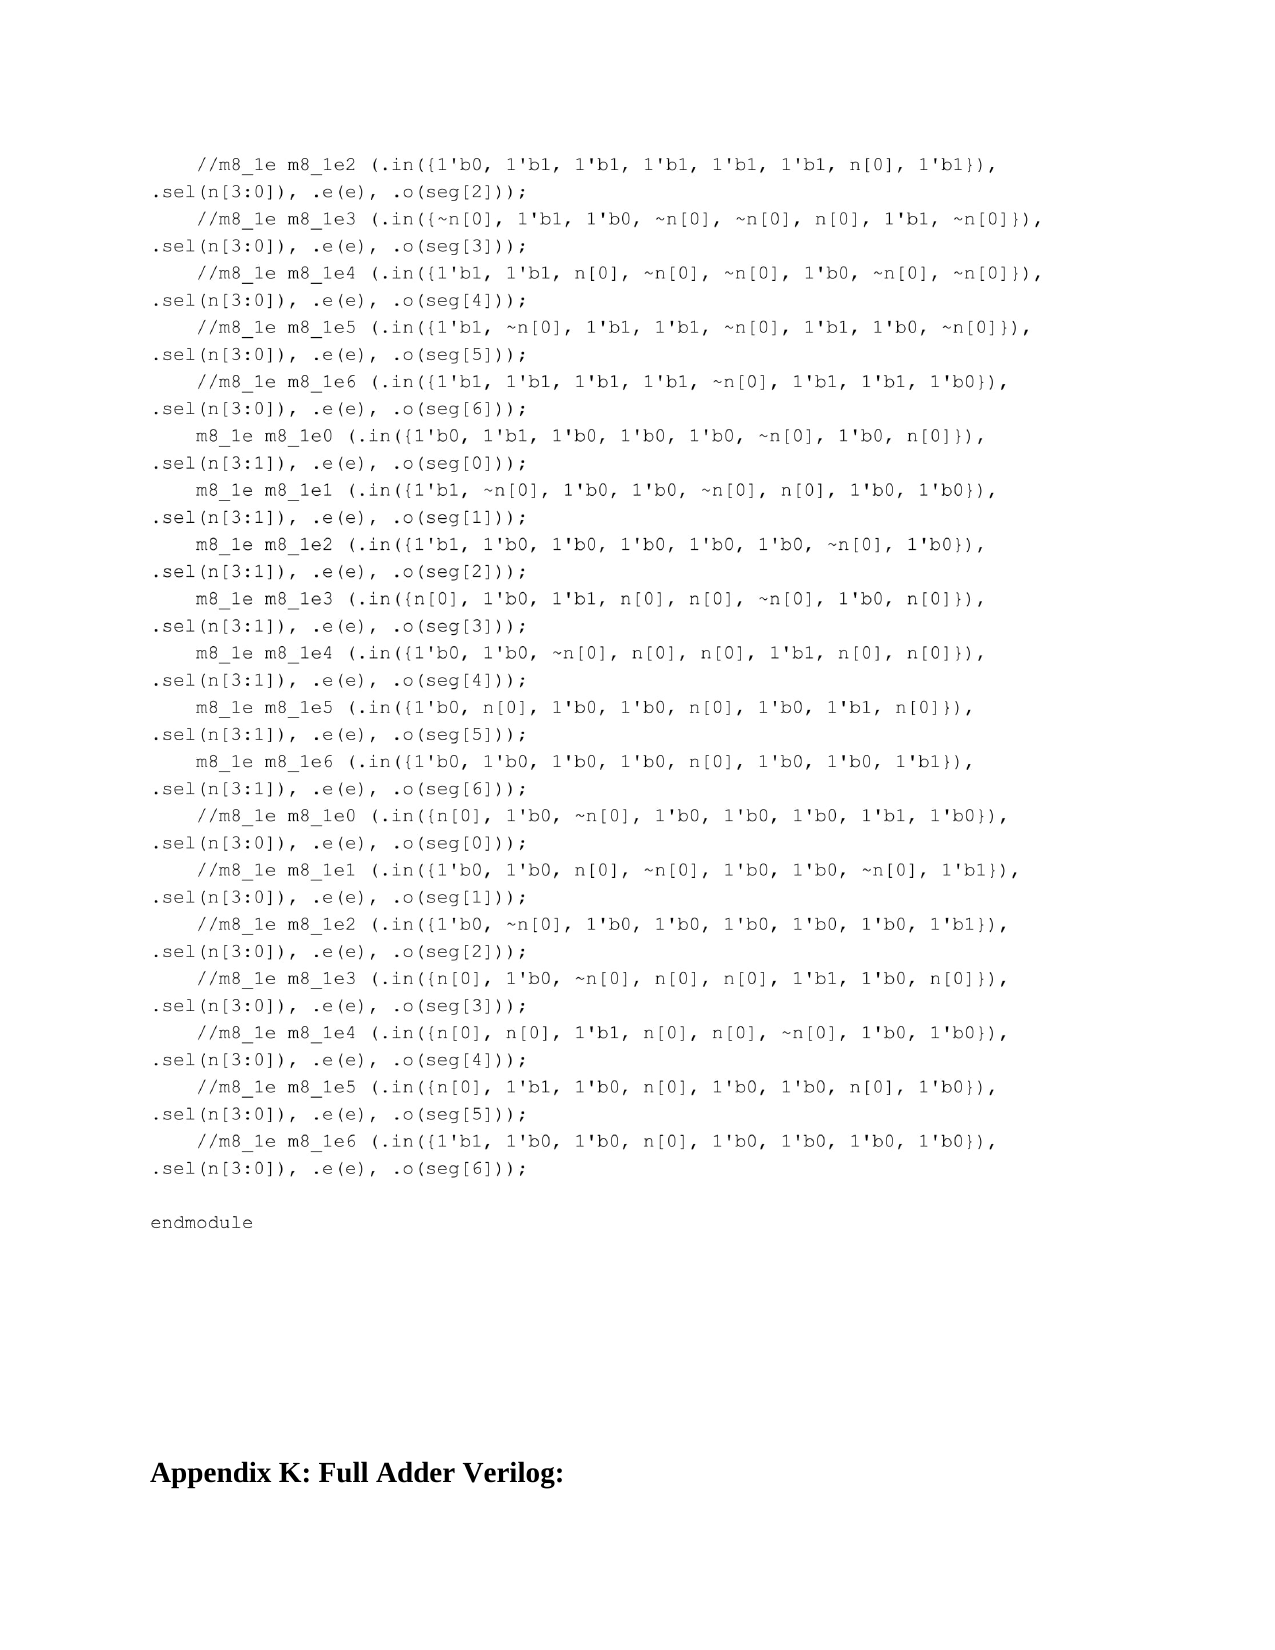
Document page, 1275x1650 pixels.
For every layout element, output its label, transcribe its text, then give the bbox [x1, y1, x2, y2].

text Appendix K: Full Adder Verilog: [150, 1455, 1125, 1488]
picture [150, 150, 1125, 1413]
